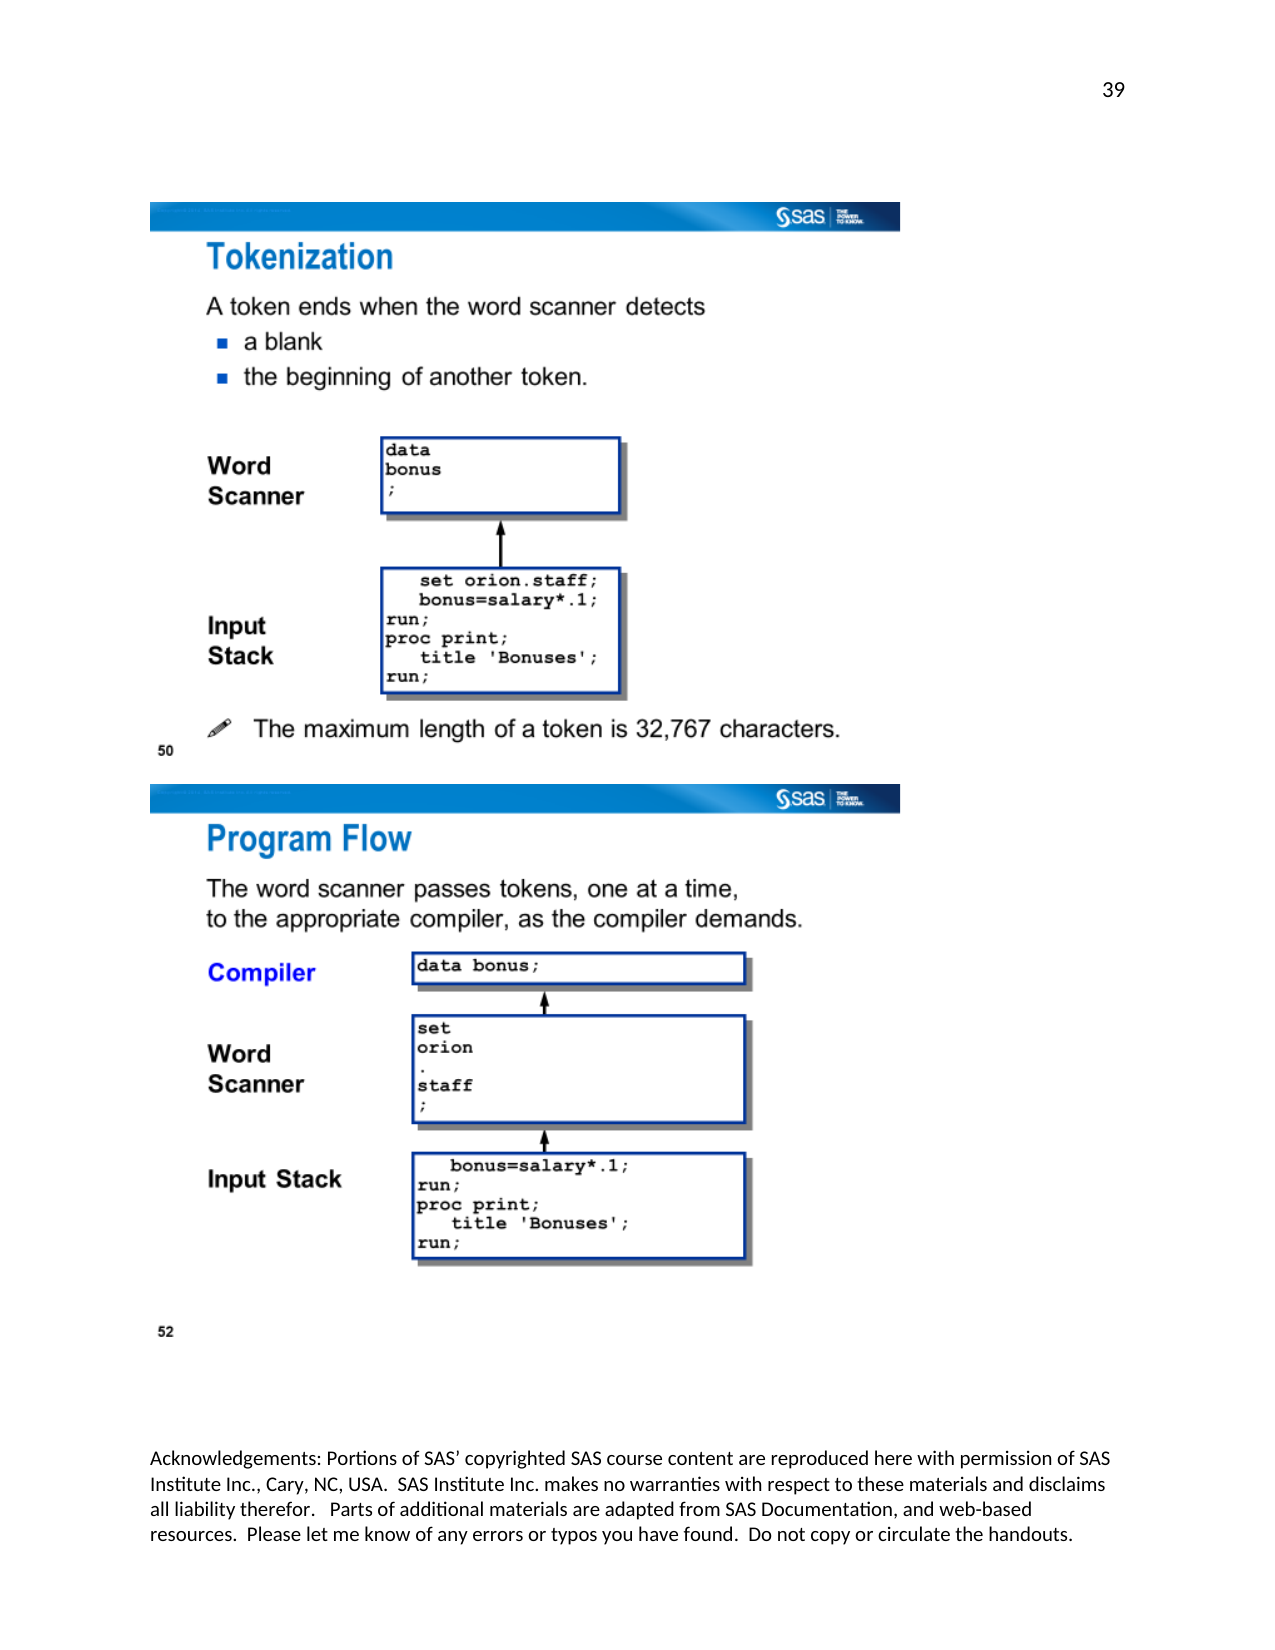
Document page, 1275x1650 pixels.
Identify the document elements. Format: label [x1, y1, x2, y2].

picture [150, 784, 901, 1347]
picture [150, 202, 901, 766]
